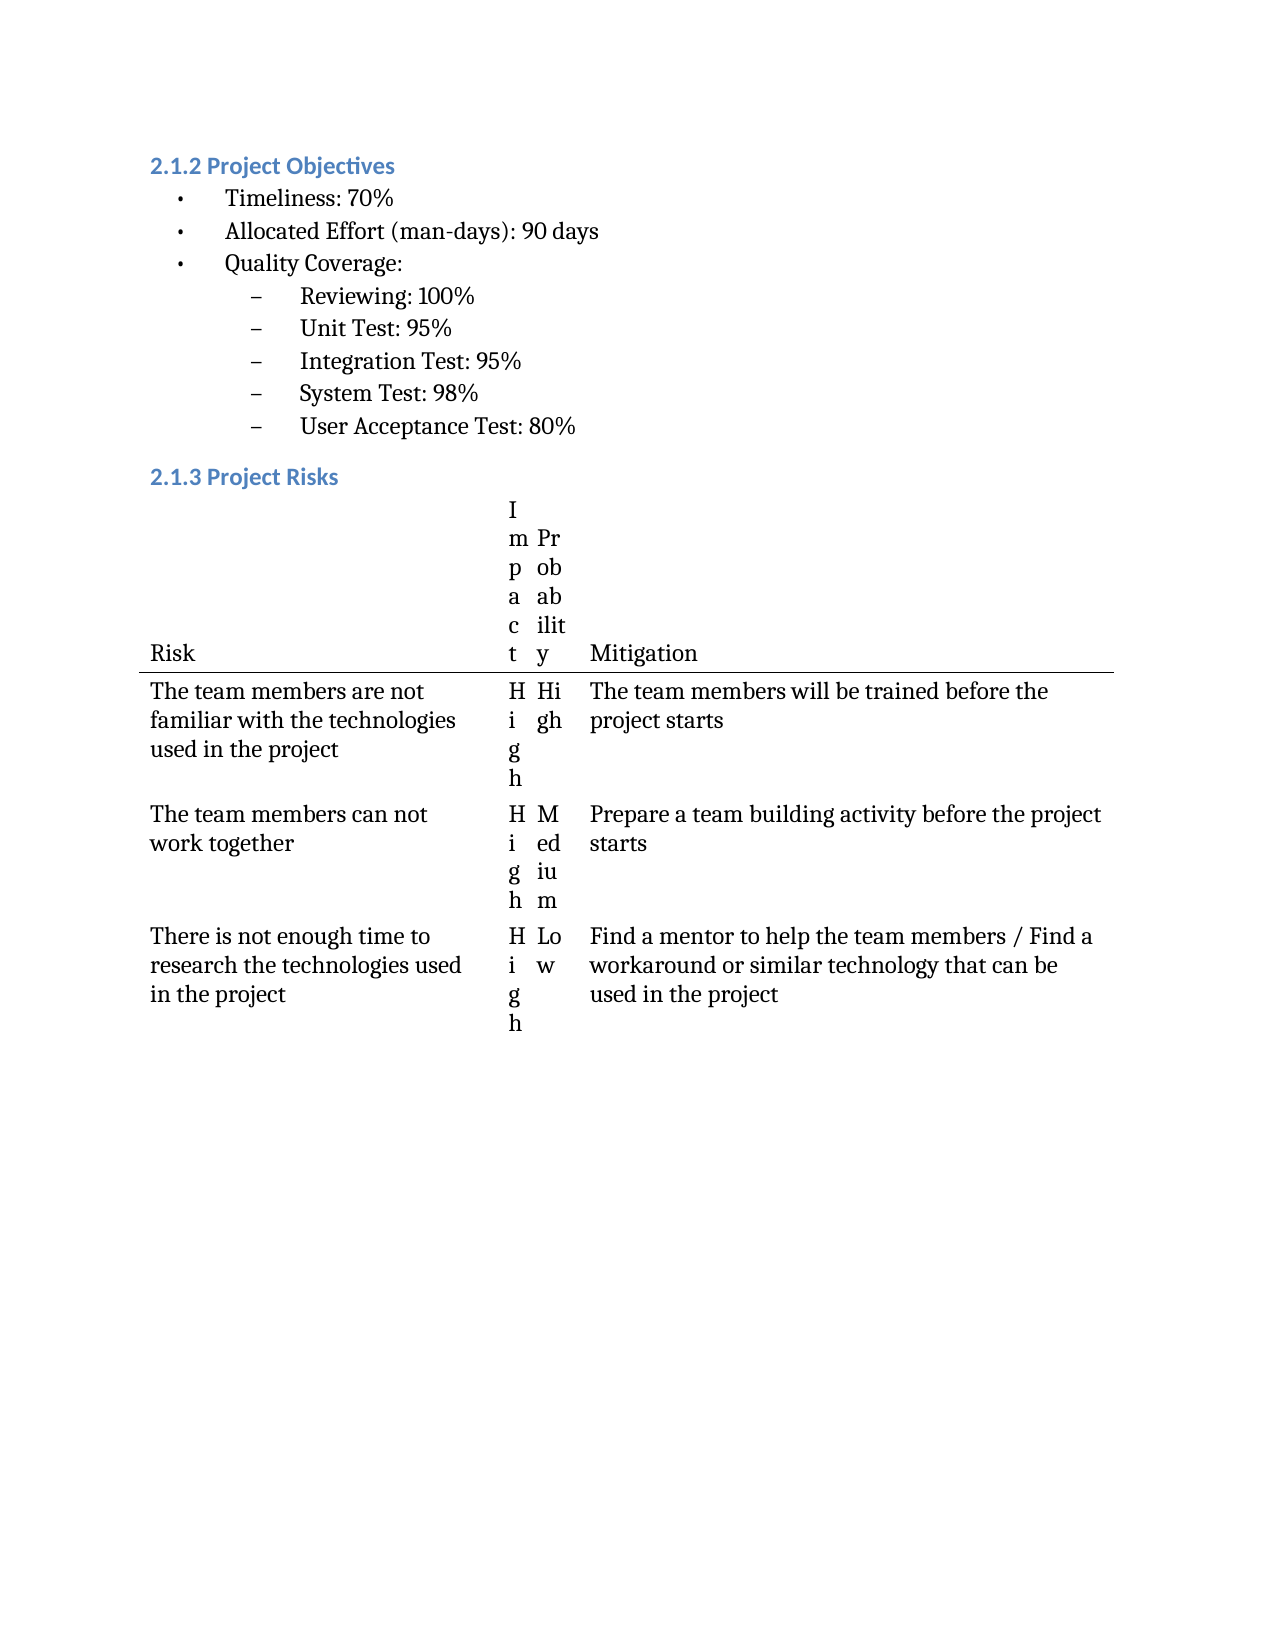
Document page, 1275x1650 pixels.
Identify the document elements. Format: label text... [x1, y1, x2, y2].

table_cell High [526, 673, 578, 796]
list User Acceptance Test: 80% [250, 412, 1125, 441]
subtitle 2.1.2 Project Objectives [150, 150, 1125, 181]
list Integration Test: 95% [250, 347, 1125, 376]
table_cell The team members are not familiar with the technologies used in the project [139, 673, 497, 796]
list Quality Coverage: [175, 249, 1125, 278]
table_cell The team members will be trained before the project starts [578, 673, 1114, 796]
table_cell Prepare a team building activity before the project starts [578, 796, 1114, 918]
table_header Probability [526, 492, 578, 672]
list Unit Test: 95% [250, 314, 1125, 343]
table_header Risk [139, 492, 497, 672]
list Reviewing: 100% [250, 282, 1125, 311]
table_cell High [497, 796, 526, 918]
table_header Impact [497, 492, 526, 672]
table_cell There is not enough time to research the technologies used in the project [139, 919, 497, 1041]
table_cell High [497, 673, 526, 796]
table_cell Medium [526, 796, 578, 918]
table_cell High [497, 919, 526, 1041]
list Allocated Effort (man-days): 90 days [175, 217, 1125, 246]
table_cell Find a mentor to help the team members / Find a workaround or similar technology that can be used in the project [578, 919, 1114, 1041]
subtitle 2.1.3 Project Risks [150, 461, 1125, 492]
list Timeliness: 70% [175, 184, 1125, 213]
table_cell The team members can not work together [139, 796, 497, 918]
table_header Mitigation [578, 492, 1114, 672]
table_cell Low [526, 919, 578, 1041]
list System Test: 98% [250, 379, 1125, 408]
